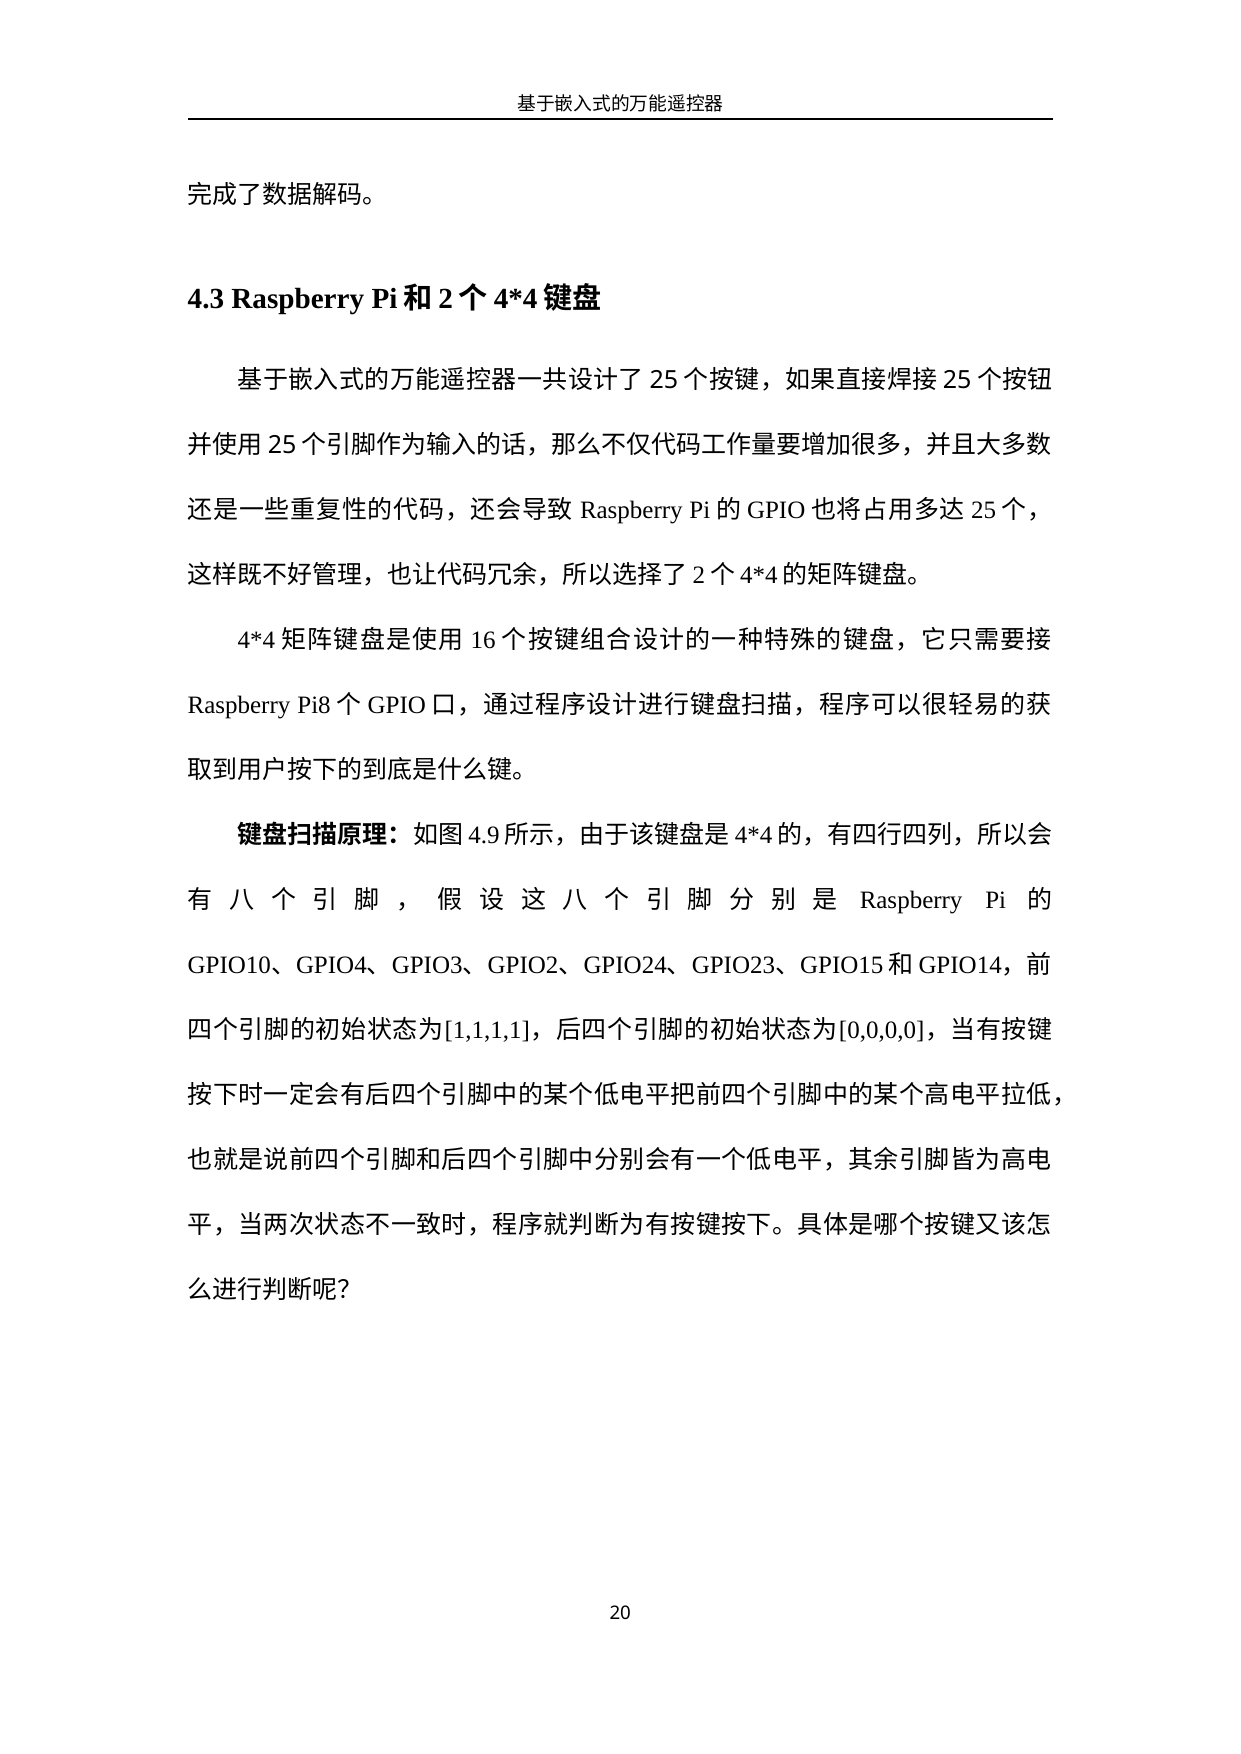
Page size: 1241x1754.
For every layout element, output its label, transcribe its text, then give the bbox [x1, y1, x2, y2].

text 键盘扫描原理：如图4.9所示，由于该键盘是4*4的，有四行四列，所以会有八个引脚，假设这八个引脚分别是Raspberry Pi的GPIO10、GPIO4、GPIO3、GPIO2、GPIO24、GPIO23、GPIO15和GPIO14，前四个引脚的初始状态为[1,1,1,1]，后四个引脚的初始状态为[0,0,0,0]，当有按键按下时一定会有后四个引脚中的某个低电平把前四个引脚中的某个高电平拉低，也就是说前四个引脚和后四个引脚中分别会有一个低电平，其余引脚皆为高电平，当两次状态不一致时，程序就判断为有按键按下。具体是哪个按键又该怎么进行判断呢？ [187, 800, 1053, 1320]
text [187, 160, 1053, 225]
text 4*4矩阵键盘是使用16个按键组合设计的一种特殊的键盘，它只需要接Raspberry Pi8个GPIO口，通过程序设计进行键盘扫描，程序可以很轻易的获取到用户按下的到底是什么键。 [187, 605, 1053, 800]
text 基于嵌入式的万能遥控器一共设计了25个按键，如果直接焊接25个按钮并使用25个引脚作为输入的话，那么不仅代码工作量要增加很多，并且大多数还是一些重复性的代码，还会导致Raspberry Pi的GPIO也将占用多达25个，这样既不好管理，也让代码冗余，所以选择了2个4*4的矩阵键盘。 [187, 345, 1053, 605]
subtitle 4.3 Raspberry Pi和2个4*4键盘 [187, 263, 1053, 328]
